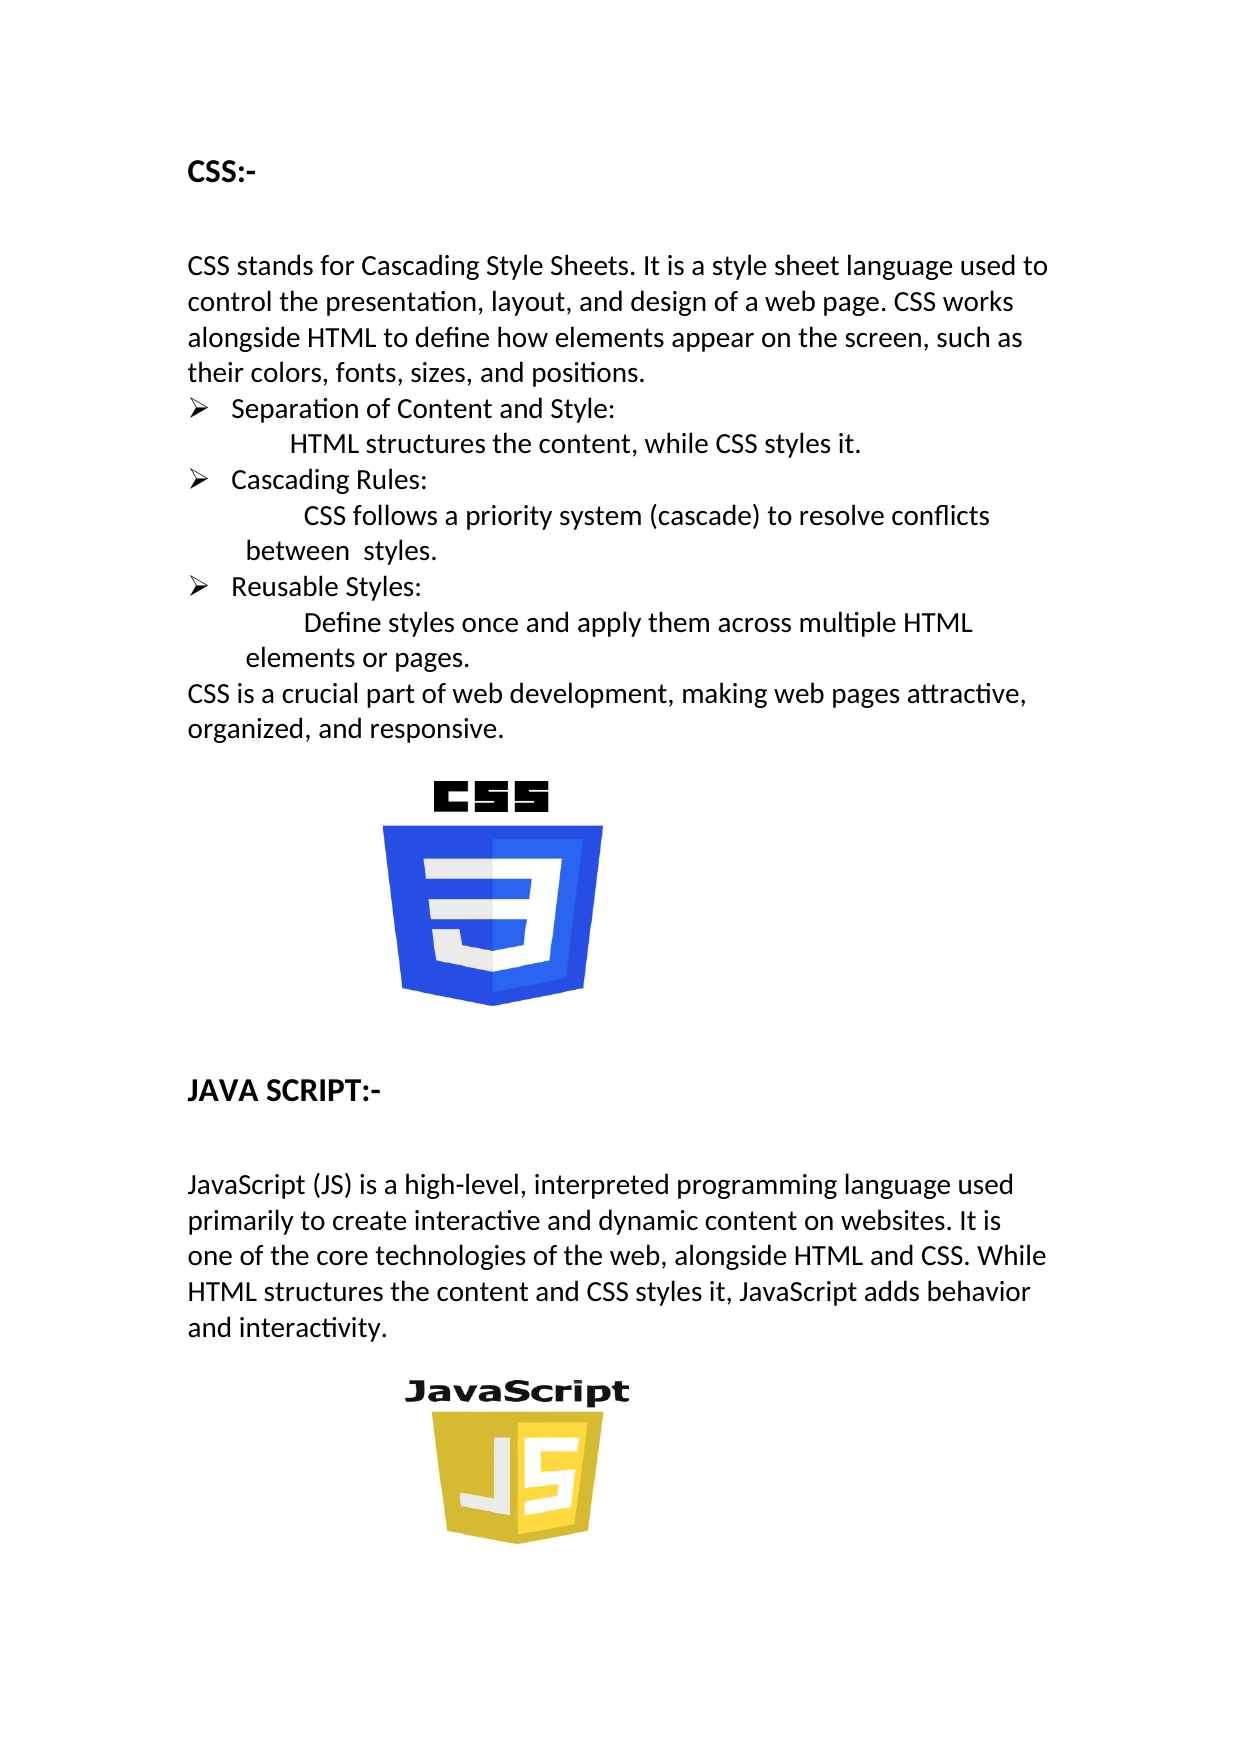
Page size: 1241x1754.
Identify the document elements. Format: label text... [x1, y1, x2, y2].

list Separation of Content and Style: [187, 390, 1053, 426]
list Cascading Rules: [187, 461, 1053, 497]
list CSS follows a priority system (cascade) to resolve conflicts between styles. [245, 497, 1053, 568]
picture [405, 1380, 630, 1544]
picture [382, 781, 603, 1006]
list Define styles once and apply them across multiple HTML elements or pages. [245, 604, 1053, 675]
text JavaScript (JS) is a high-level, interpreted programming language used primarily to create interactive and dynamic content on websites. It is one of the core technologies of the web, alongside HTML and CSS. While HTML structures the content and CSS styles it, JavaScript adds behavior and interactivity. [187, 1166, 1053, 1344]
list Reusable Styles: [187, 568, 1053, 604]
subtitle JAVA SCRIPT:- [187, 1069, 1053, 1109]
list HTML structures the content, while CSS styles it. [187, 426, 1053, 461]
subtitle CSS:- [187, 150, 1053, 191]
text CSS stands for Cascading Style Sheets. It is a style sheet language used to control the presentation, layout, and design of a web page. CSS works alongside HTML to define how elements appear on the screen, such as their colors, fonts, sizes, and positions. [187, 247, 1053, 390]
list CSS is a crucial part of web development, making web pages attractive, organized, and responsive. [187, 675, 1053, 746]
